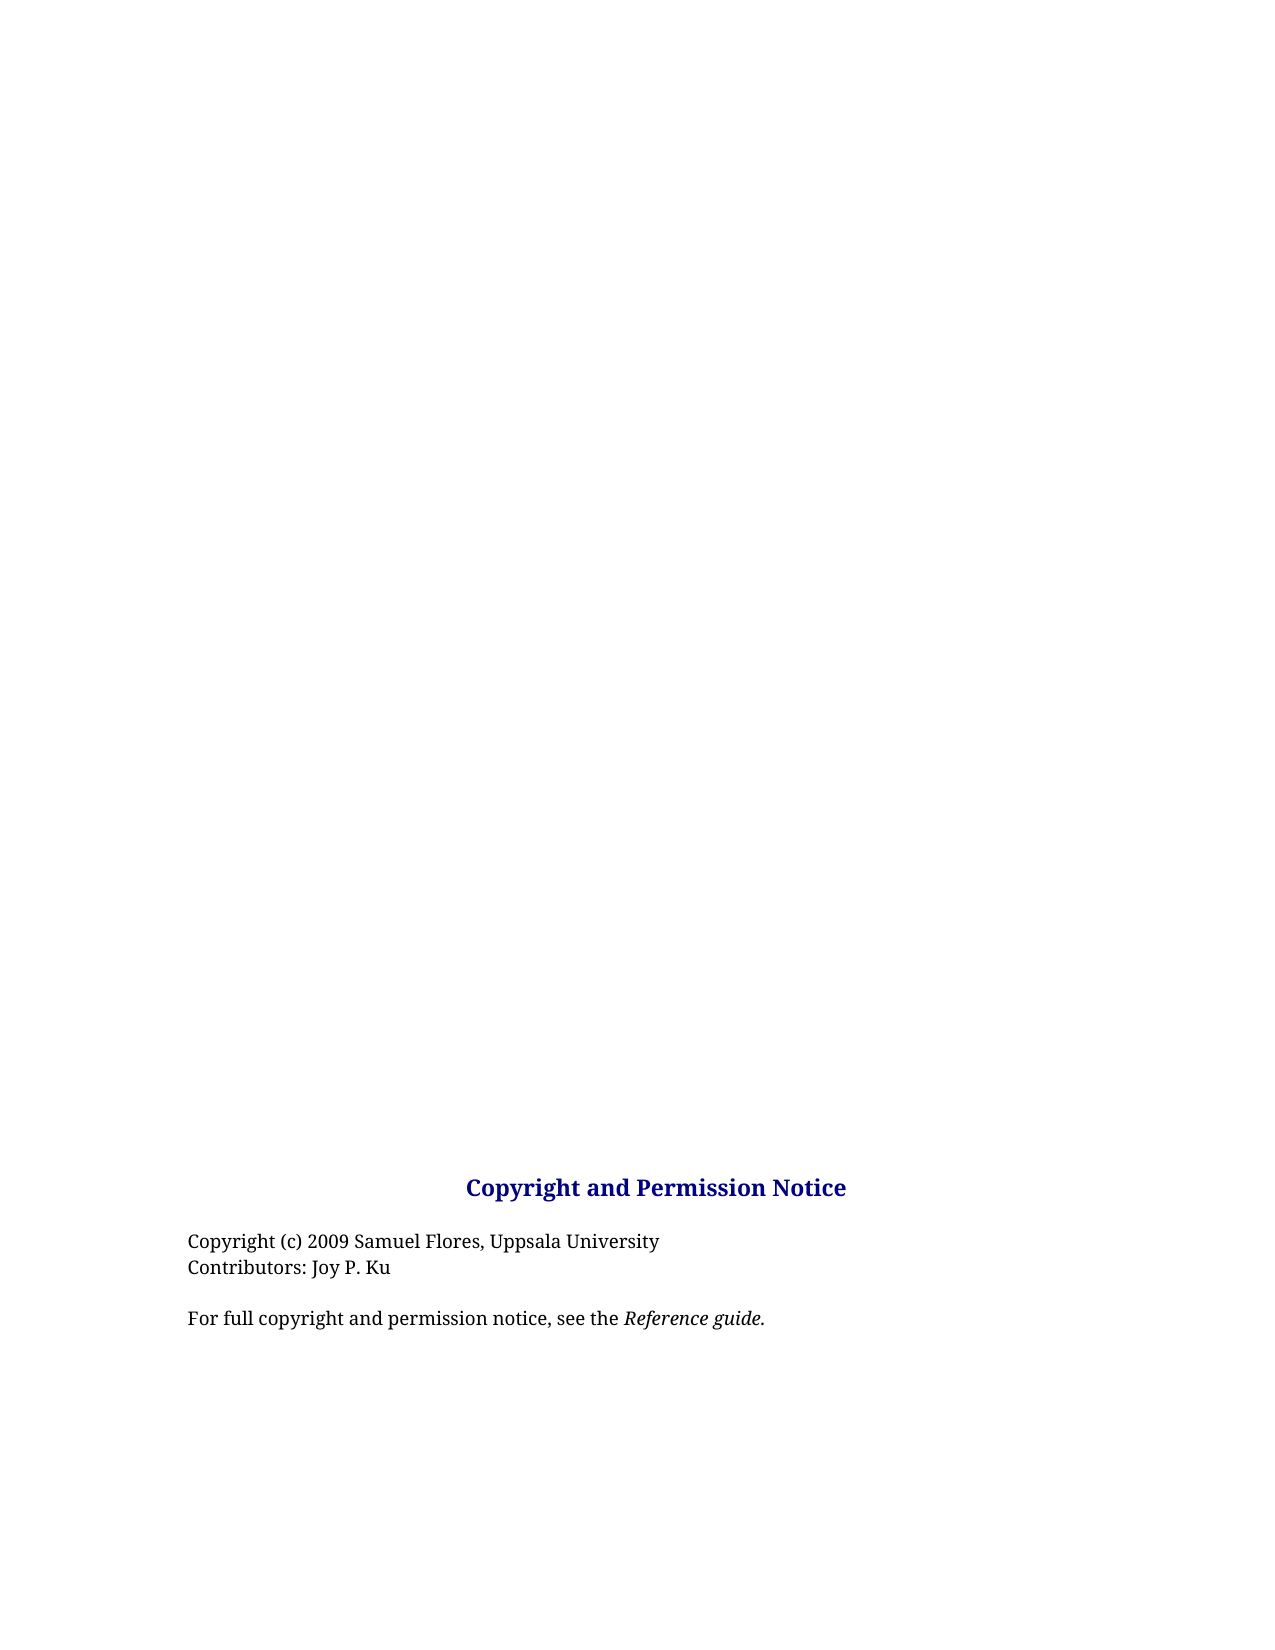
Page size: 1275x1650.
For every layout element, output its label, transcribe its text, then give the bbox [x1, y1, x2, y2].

text Copyright and Permission Notice [187, 1172, 1125, 1203]
text For full copyright and permission notice, see the Reference guide. [187, 1305, 1125, 1331]
text Contributors: Joy P. Ku [187, 1254, 1125, 1280]
text Copyright (c) 2009 Samuel Flores, Uppsala University [187, 1229, 1125, 1254]
